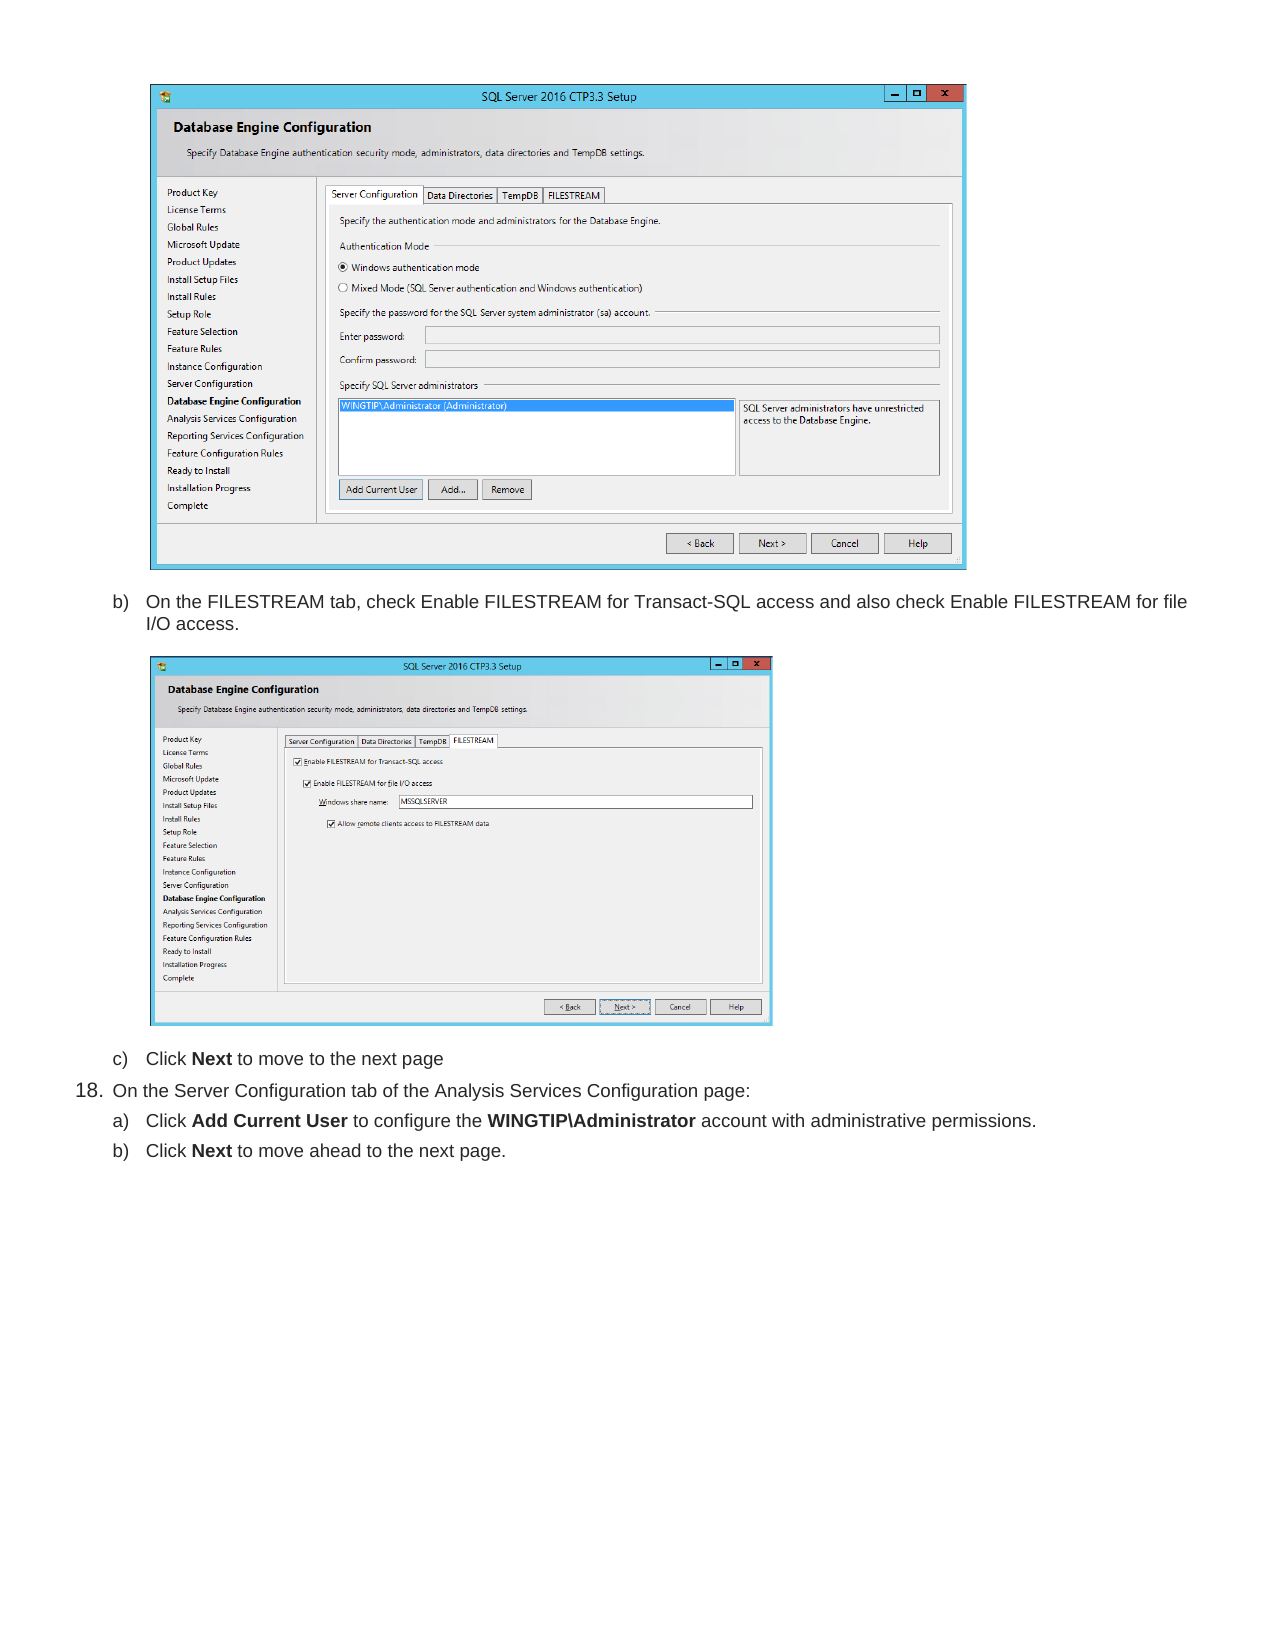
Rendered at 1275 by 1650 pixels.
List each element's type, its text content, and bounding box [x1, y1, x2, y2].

picture [150, 656, 773, 1026]
text On the Server Configuration tab of the Analysis Services Configuration page: [75, 1078, 1200, 1102]
picture [150, 84, 967, 570]
text Click Next to move ahead to the next page. [112, 1140, 1200, 1161]
text Click Next to move to the next page [112, 1048, 1200, 1069]
text On the FILESTREAM tab, check Enable FILESTREAM for Transact-SQL access and also check Enable FILESTREAM for file I/O access. [112, 591, 1200, 634]
text Click Add Current User to configure the WINGTIP\Administrator account with administrative permissions. [112, 1110, 1200, 1131]
